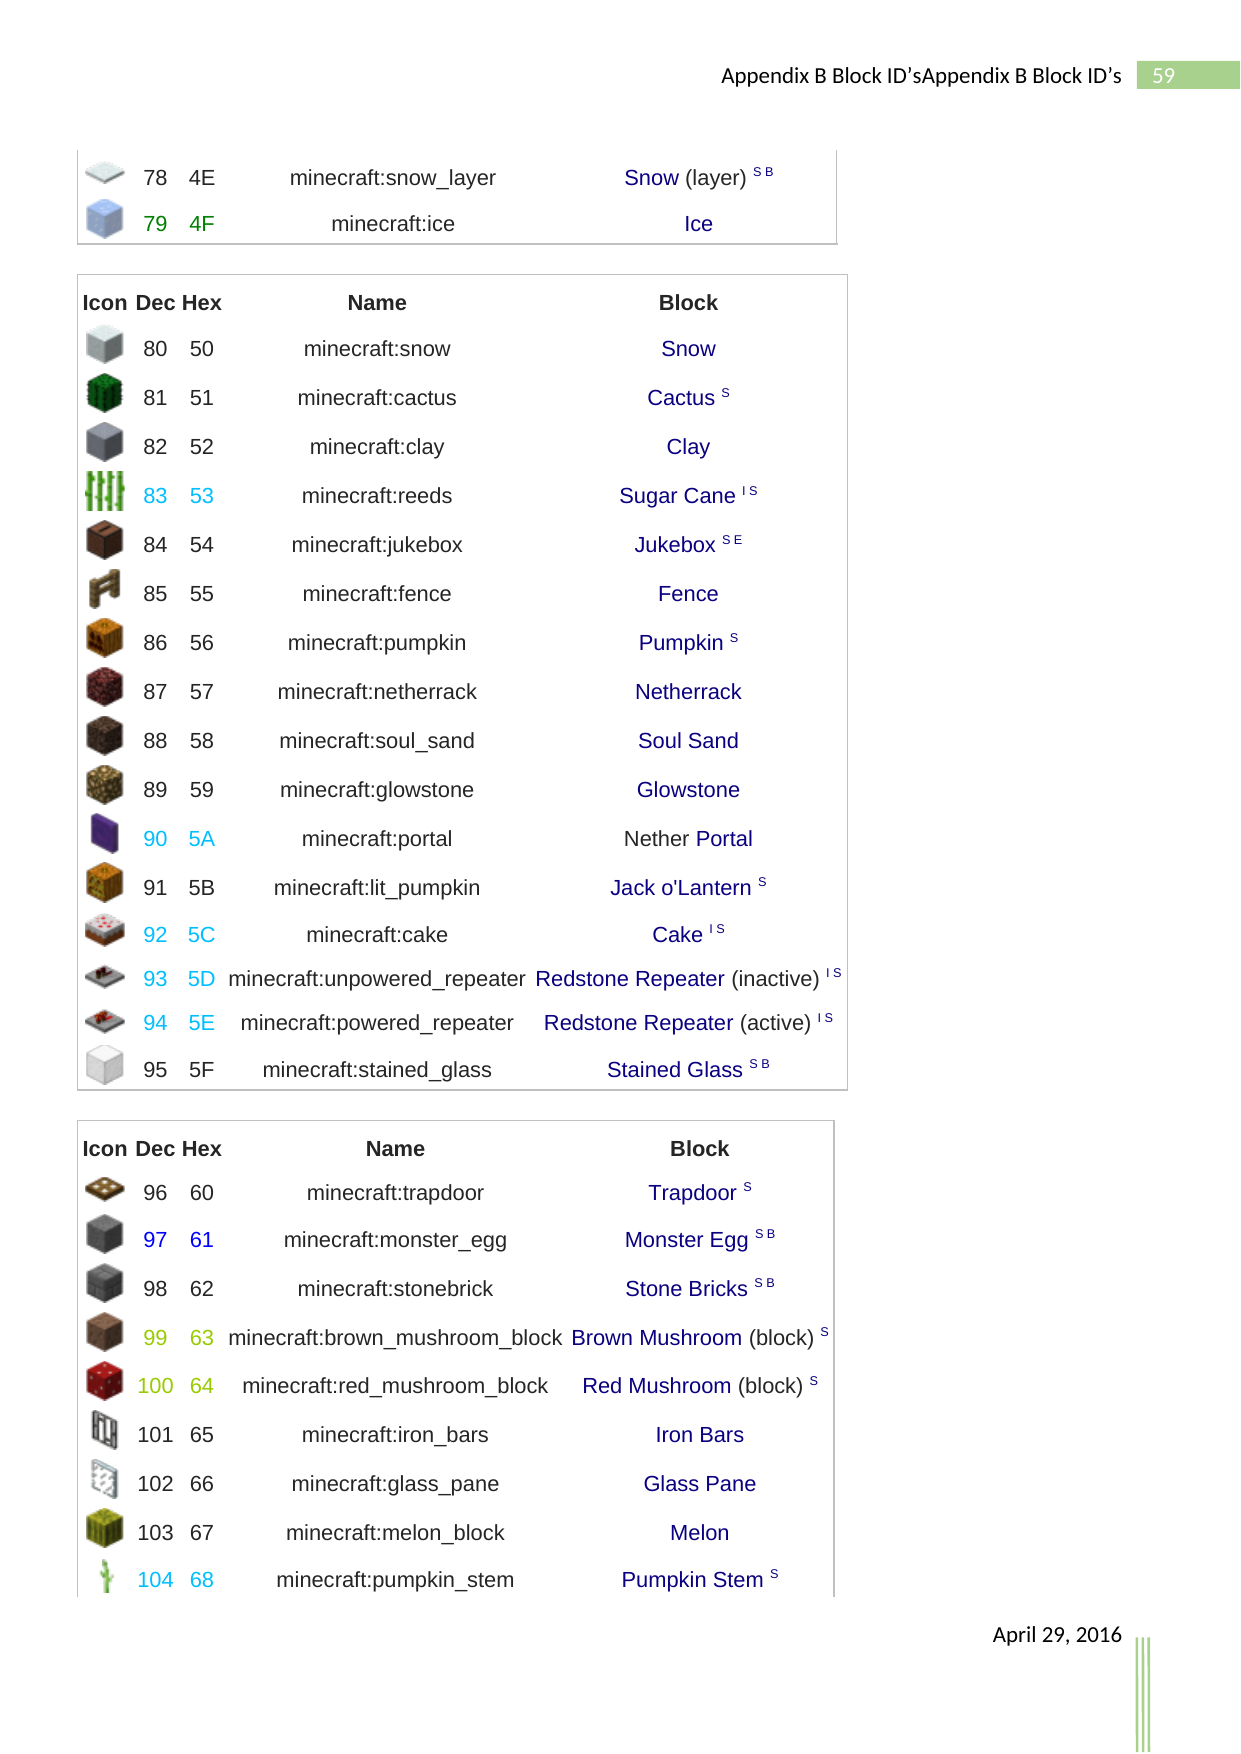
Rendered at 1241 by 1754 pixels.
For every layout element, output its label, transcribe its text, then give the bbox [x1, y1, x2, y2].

table_cell Cactus S [529, 369, 847, 417]
table_cell 79 [132, 194, 178, 243]
table_header Block [566, 1121, 833, 1165]
table_cell 95 [132, 1040, 178, 1089]
table_cell minecraft:unpowered_repeater [225, 951, 529, 996]
table_cell 85 [132, 564, 178, 613]
table_cell [78, 418, 132, 466]
table_header Icon [78, 275, 132, 319]
table_cell 5F [179, 1040, 225, 1089]
table_header Block [529, 275, 847, 319]
table_cell 97 [132, 1210, 178, 1259]
table_cell 82 [132, 418, 178, 466]
table_cell Soul Sand [529, 711, 847, 760]
table_cell [78, 1040, 132, 1089]
table_cell 51 [179, 369, 225, 417]
table_cell minecraft:snow [225, 320, 529, 368]
table_cell minecraft:pumpkin_stem [225, 1553, 566, 1597]
picture [85, 1459, 125, 1499]
table_cell 5E [179, 996, 225, 1040]
table_cell 62 [179, 1259, 225, 1308]
table_cell minecraft:fence [225, 564, 529, 613]
table_cell minecraft:portal [225, 809, 529, 858]
table_cell [78, 564, 132, 613]
table_cell minecraft:jukebox [225, 515, 529, 564]
picture [85, 1558, 125, 1593]
picture [85, 1410, 125, 1450]
table_cell 100 [132, 1357, 178, 1406]
table_cell minecraft:stonebrick [225, 1259, 566, 1308]
table_cell minecraft:lit_pumpkin [225, 858, 529, 907]
table_cell minecraft:clay [225, 418, 529, 466]
table_cell Iron Bars [566, 1406, 833, 1454]
table_cell 58 [179, 711, 225, 760]
table_cell [78, 760, 132, 809]
picture [85, 1045, 125, 1085]
table_cell [78, 1406, 132, 1454]
table_cell minecraft:trapdoor [225, 1165, 566, 1210]
table_cell [78, 1165, 132, 1210]
table_cell Netherrack [529, 662, 847, 711]
table_cell 88 [132, 711, 178, 760]
table_cell 103 [132, 1504, 178, 1552]
picture [85, 569, 125, 609]
table_header Icon [78, 1121, 132, 1165]
table_cell 64 [179, 1357, 225, 1406]
table_cell minecraft:ice [225, 194, 561, 243]
table_cell Glass Pane [566, 1455, 833, 1503]
table_cell 54 [179, 515, 225, 564]
table_cell minecraft:brown_mushroom_block [225, 1308, 566, 1357]
table_cell 59 [179, 760, 225, 809]
table_cell 98 [132, 1259, 178, 1308]
table_cell [78, 711, 132, 760]
table_cell Jack o'Lantern S [529, 858, 847, 907]
table_cell 4F [179, 194, 225, 243]
table_cell [78, 1553, 132, 1597]
table_cell 86 [132, 613, 178, 662]
table_cell 52 [179, 418, 225, 466]
table_cell minecraft:netherrack [225, 662, 529, 711]
table_cell 5C [179, 907, 225, 951]
picture [85, 324, 125, 364]
table_cell minecraft:cake [225, 907, 529, 951]
table_cell 65 [179, 1406, 225, 1454]
table_header Name [225, 1121, 566, 1165]
table_cell [78, 1259, 132, 1308]
table_cell Nether Portal [529, 809, 847, 858]
table_cell 80 [132, 320, 178, 368]
table_cell [78, 150, 132, 194]
table_cell Stone Bricks S B [566, 1259, 833, 1308]
picture [85, 1312, 125, 1352]
table_cell 63 [179, 1308, 225, 1357]
picture [85, 373, 125, 413]
table_cell minecraft:glass_pane [225, 1455, 566, 1503]
table_cell 99 [132, 1308, 178, 1357]
table_cell [78, 662, 132, 711]
picture [85, 1007, 125, 1034]
table_header Dec [132, 275, 178, 319]
table_cell Stained Glass S B [529, 1040, 847, 1089]
table_cell Pumpkin Stem S [566, 1553, 833, 1597]
table_cell 66 [179, 1455, 225, 1503]
table_cell [78, 1210, 132, 1259]
table_cell Brown Mushroom (block) S [566, 1308, 833, 1357]
table_cell minecraft:soul_sand [225, 711, 529, 760]
picture [85, 862, 125, 903]
table_cell 68 [179, 1553, 225, 1597]
table_cell 104 [132, 1553, 178, 1597]
table_cell [78, 951, 132, 996]
table_cell [78, 1455, 132, 1503]
picture [85, 667, 125, 707]
table_header Dec [132, 1121, 178, 1165]
picture [85, 813, 125, 854]
table_cell minecraft:monster_egg [225, 1210, 566, 1259]
table_cell 5B [179, 858, 225, 907]
table_cell 93 [132, 951, 178, 996]
table_cell minecraft:melon_block [225, 1504, 566, 1552]
picture [85, 963, 125, 989]
table_cell [78, 1357, 132, 1406]
table_cell Monster Egg S B [566, 1210, 833, 1259]
table_cell 102 [132, 1455, 178, 1503]
table_cell Redstone Repeater (inactive) I S [529, 951, 847, 996]
table_cell 90 [132, 809, 178, 858]
table_cell 53 [179, 466, 225, 515]
table_cell [78, 369, 132, 417]
table_cell 57 [179, 662, 225, 711]
picture [85, 520, 125, 560]
table_cell 96 [132, 1165, 178, 1210]
table_cell [78, 809, 132, 858]
table_cell 91 [132, 858, 178, 907]
table_cell [78, 1308, 132, 1357]
picture [85, 199, 125, 239]
table_cell minecraft:cactus [225, 369, 529, 417]
table_cell 83 [132, 466, 178, 515]
table_cell 50 [179, 320, 225, 368]
table_cell minecraft:stained_glass [225, 1040, 529, 1089]
table_cell 87 [132, 662, 178, 711]
table_header Hex [179, 275, 225, 319]
table_cell minecraft:red_mushroom_block [225, 1357, 566, 1406]
table_cell Cake I S [529, 907, 847, 951]
table_cell 4E [179, 150, 225, 194]
table_cell Jukebox S E [529, 515, 847, 564]
table_cell Pumpkin S [529, 613, 847, 662]
table_cell 78 [132, 150, 178, 194]
table_cell minecraft:snow_layer [225, 150, 561, 194]
table_cell 101 [132, 1406, 178, 1454]
table_cell [78, 1504, 132, 1552]
table_cell 81 [132, 369, 178, 417]
table_cell Ice [561, 194, 836, 243]
table_cell [78, 613, 132, 662]
table_header Hex [179, 1121, 225, 1165]
table_cell 5A [179, 809, 225, 858]
table_cell Redstone Repeater (active) I S [529, 996, 847, 1040]
table_cell Melon [566, 1504, 833, 1552]
picture [85, 1263, 125, 1303]
table_cell Glowstone [529, 760, 847, 809]
table_cell Trapdoor S [566, 1165, 833, 1210]
picture [85, 716, 125, 756]
table_cell 60 [179, 1165, 225, 1210]
table_cell [78, 907, 132, 951]
table_cell 55 [179, 564, 225, 613]
table_cell minecraft:powered_repeater [225, 996, 529, 1040]
table_cell Sugar Cane I S [529, 466, 847, 515]
table_cell [78, 996, 132, 1040]
table_cell Red Mushroom (block) S [566, 1357, 833, 1406]
table_cell minecraft:reeds [225, 466, 529, 515]
table_header Name [225, 275, 529, 319]
table_cell [78, 466, 132, 515]
table_cell 67 [179, 1504, 225, 1552]
table_cell minecraft:glowstone [225, 760, 529, 809]
table_cell 5D [179, 951, 225, 996]
picture [85, 422, 125, 462]
picture [85, 618, 125, 658]
table_cell [78, 858, 132, 907]
picture [85, 1361, 125, 1401]
table_cell 61 [179, 1210, 225, 1259]
table_cell minecraft:iron_bars [225, 1406, 566, 1454]
table_cell 94 [132, 996, 178, 1040]
picture [85, 1508, 125, 1548]
table_cell [78, 515, 132, 564]
table_cell Clay [529, 418, 847, 466]
table_cell [78, 320, 132, 368]
table_cell 89 [132, 760, 178, 809]
table_cell 92 [132, 907, 178, 951]
picture [85, 1214, 125, 1254]
picture [85, 913, 125, 947]
table_cell Snow [529, 320, 847, 368]
picture [85, 765, 125, 805]
table_cell Snow (layer) S B [561, 150, 836, 194]
table_cell 84 [132, 515, 178, 564]
table_cell 56 [179, 613, 225, 662]
table_cell Fence [529, 564, 847, 613]
picture [85, 1177, 125, 1202]
table_cell [78, 194, 132, 243]
picture [85, 471, 125, 511]
picture [85, 161, 125, 184]
table_cell minecraft:pumpkin [225, 613, 529, 662]
